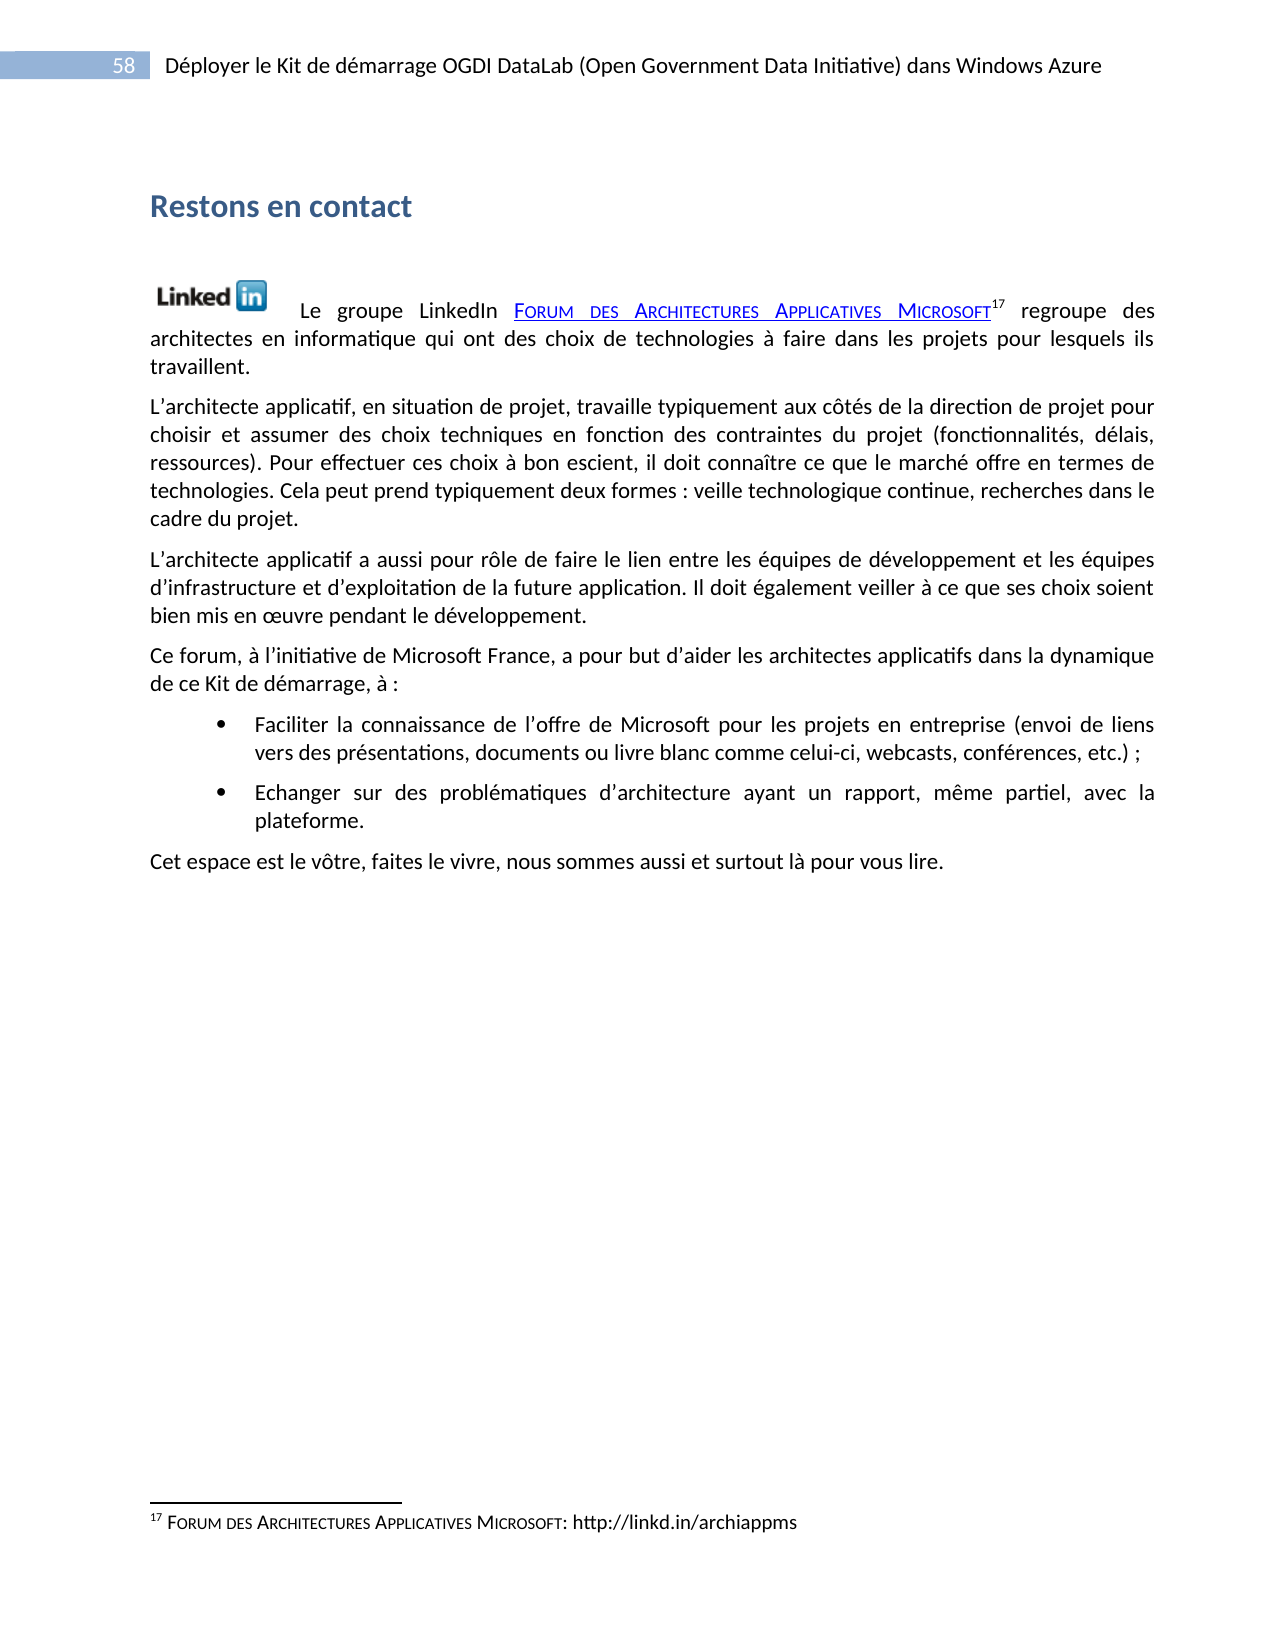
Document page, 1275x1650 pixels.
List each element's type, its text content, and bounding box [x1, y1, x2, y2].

text L’architecte applicatif a aussi pour rôle de faire le lien entre les équipes de développement et les équipes d’infrastructure et d’exploitation de la future application. Il doit également veiller à ce que ses choix soient bien mis en œuvre pendant le développement. [150, 545, 1155, 629]
text L’architecte applicatif, en situation de projet, travaille typiquement aux côtés de la direction de projet pour choisir et assumer des choix techniques en fonction des contraintes du projet (fonctionnalités, délais, ressources). Pour effectuer ces choix à bon escient, il doit connaître ce que le marché offre en termes de technologies. Cela peut prend typiquement deux formes : veille technologique continue, recherches dans le cadre du projet. [150, 392, 1155, 532]
list Echanger sur des problématiques d’architecture ayant un rapport, même partiel, avec la plateforme. [217, 778, 1155, 834]
list Faciliter la connaissance de l’offre de Microsoft pour les projets en entreprise (envoi de liens vers des présentations, documents ou livre blanc comme celui-ci, webcasts, conférences, etc.) ; [217, 710, 1155, 766]
text Ce forum, à l’initiative de Microsoft France, a pour but d’aider les architectes applicatifs dans la dynamique de ce Kit de démarrage, à : [150, 641, 1155, 697]
picture [150, 275, 271, 318]
text Cet espace est le vôtre, faites le vivre, nous sommes aussi et surtout là pour vous lire. [150, 847, 1155, 875]
subtitle Restons en contact [150, 185, 1155, 226]
text Le groupe LinkedIn Forum des Architectures Applicatives Microsoft regroupe des architectes en informatique qui ont des choix de technologies à faire dans les projets pour lesquels ils travaillent. [150, 276, 1155, 380]
